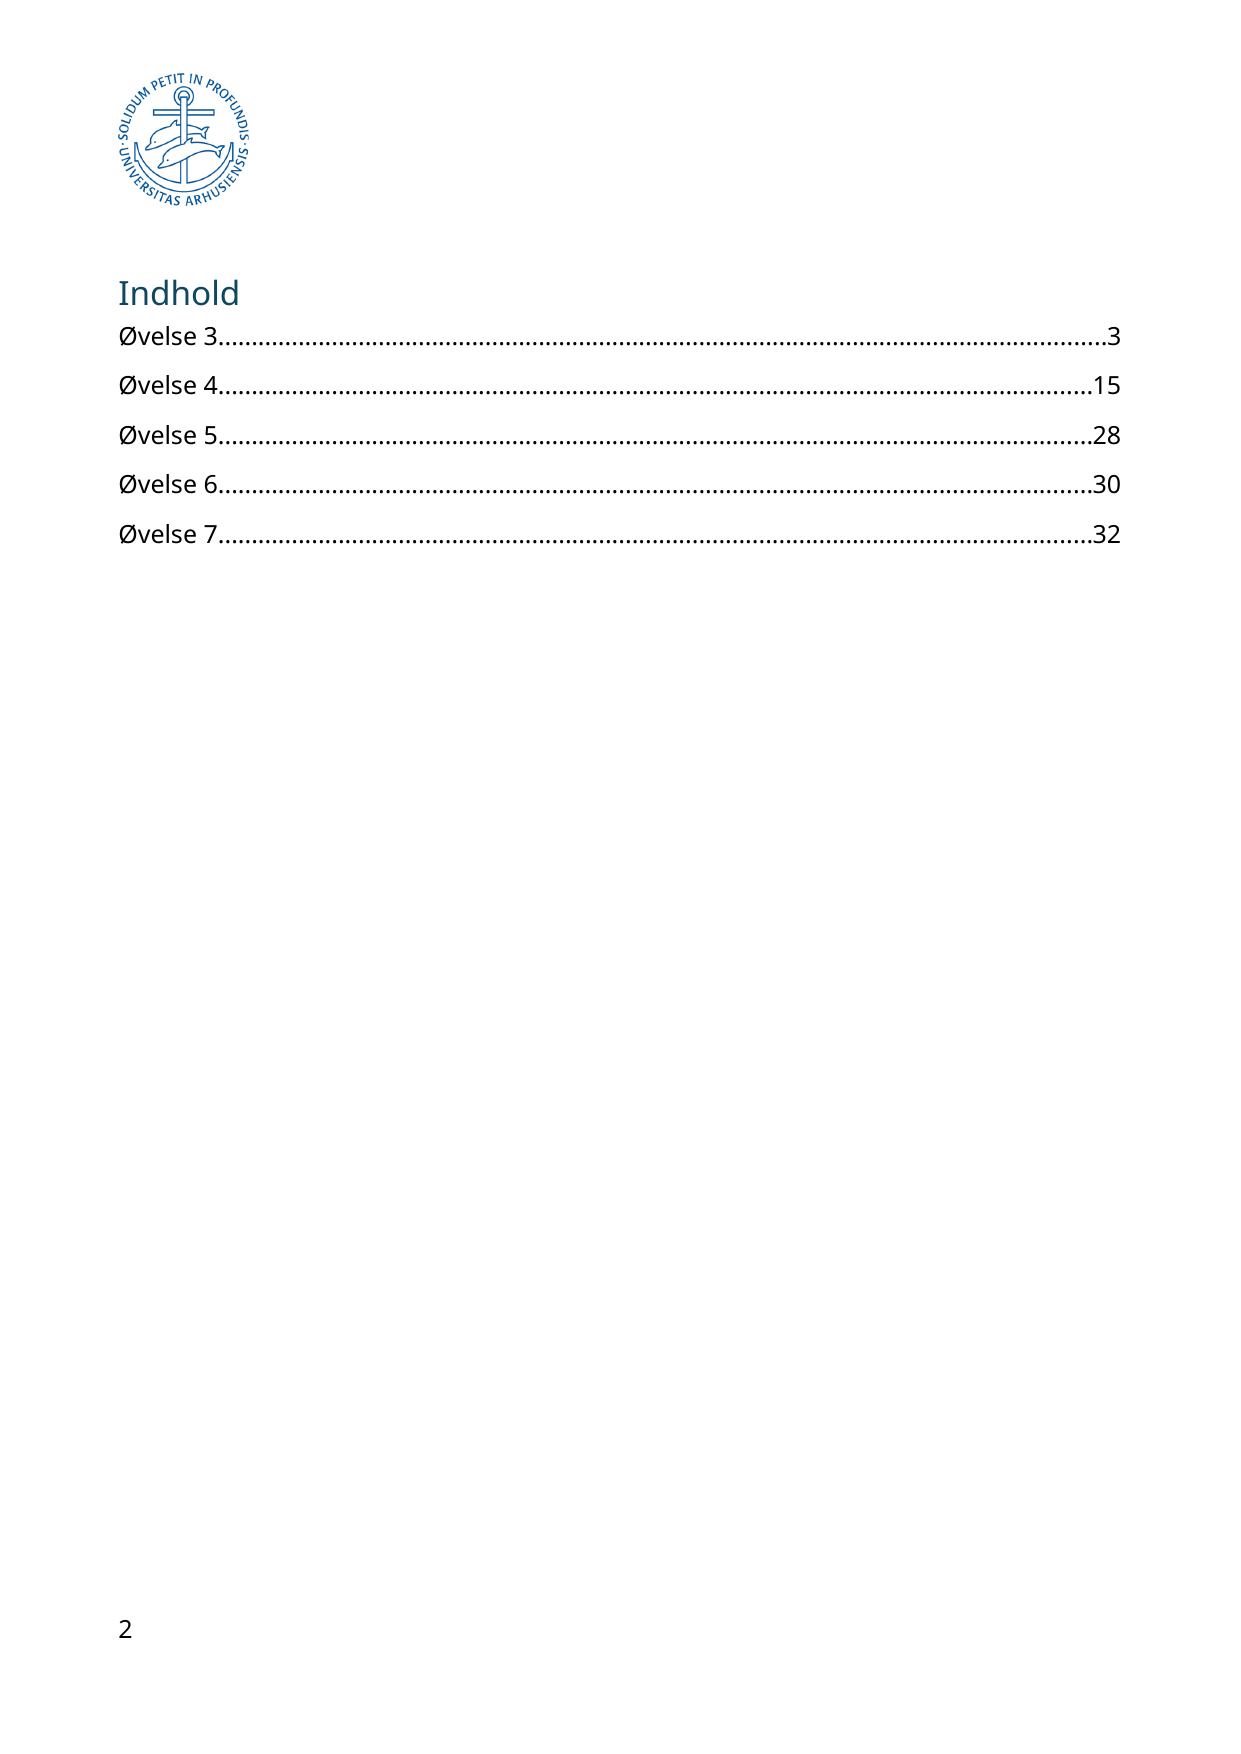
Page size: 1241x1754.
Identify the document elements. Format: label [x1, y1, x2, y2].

picture [118, 73, 249, 206]
